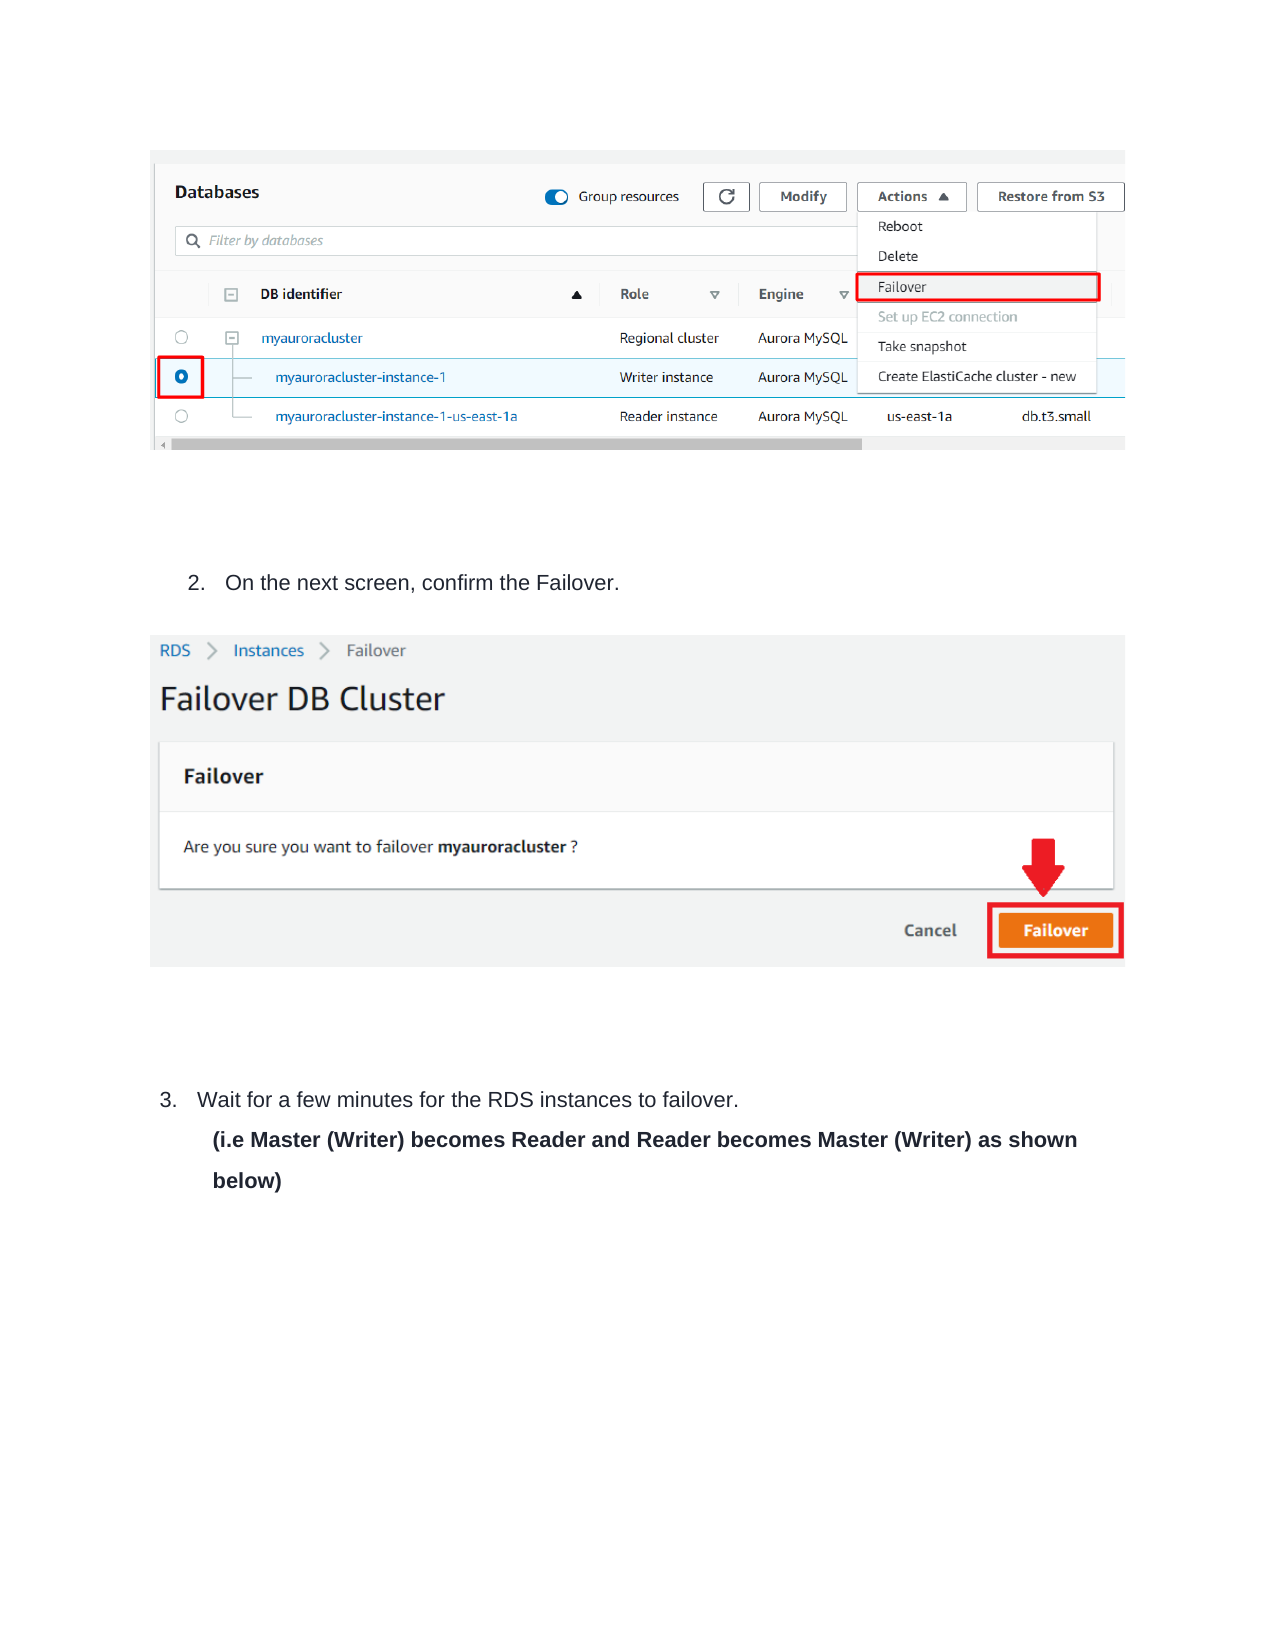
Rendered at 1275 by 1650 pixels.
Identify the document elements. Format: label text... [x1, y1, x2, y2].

list On the next screen, confirm the Failover. [187, 554, 1078, 635]
list Wait for a few minutes for the RDS instances to failover. [159, 1071, 1078, 1112]
text (i.e Master (Writer) becomes Reader and Reader becomes Master (Writer) as shown below) [212, 1112, 1102, 1193]
picture [150, 635, 1125, 967]
picture [150, 150, 1125, 450]
